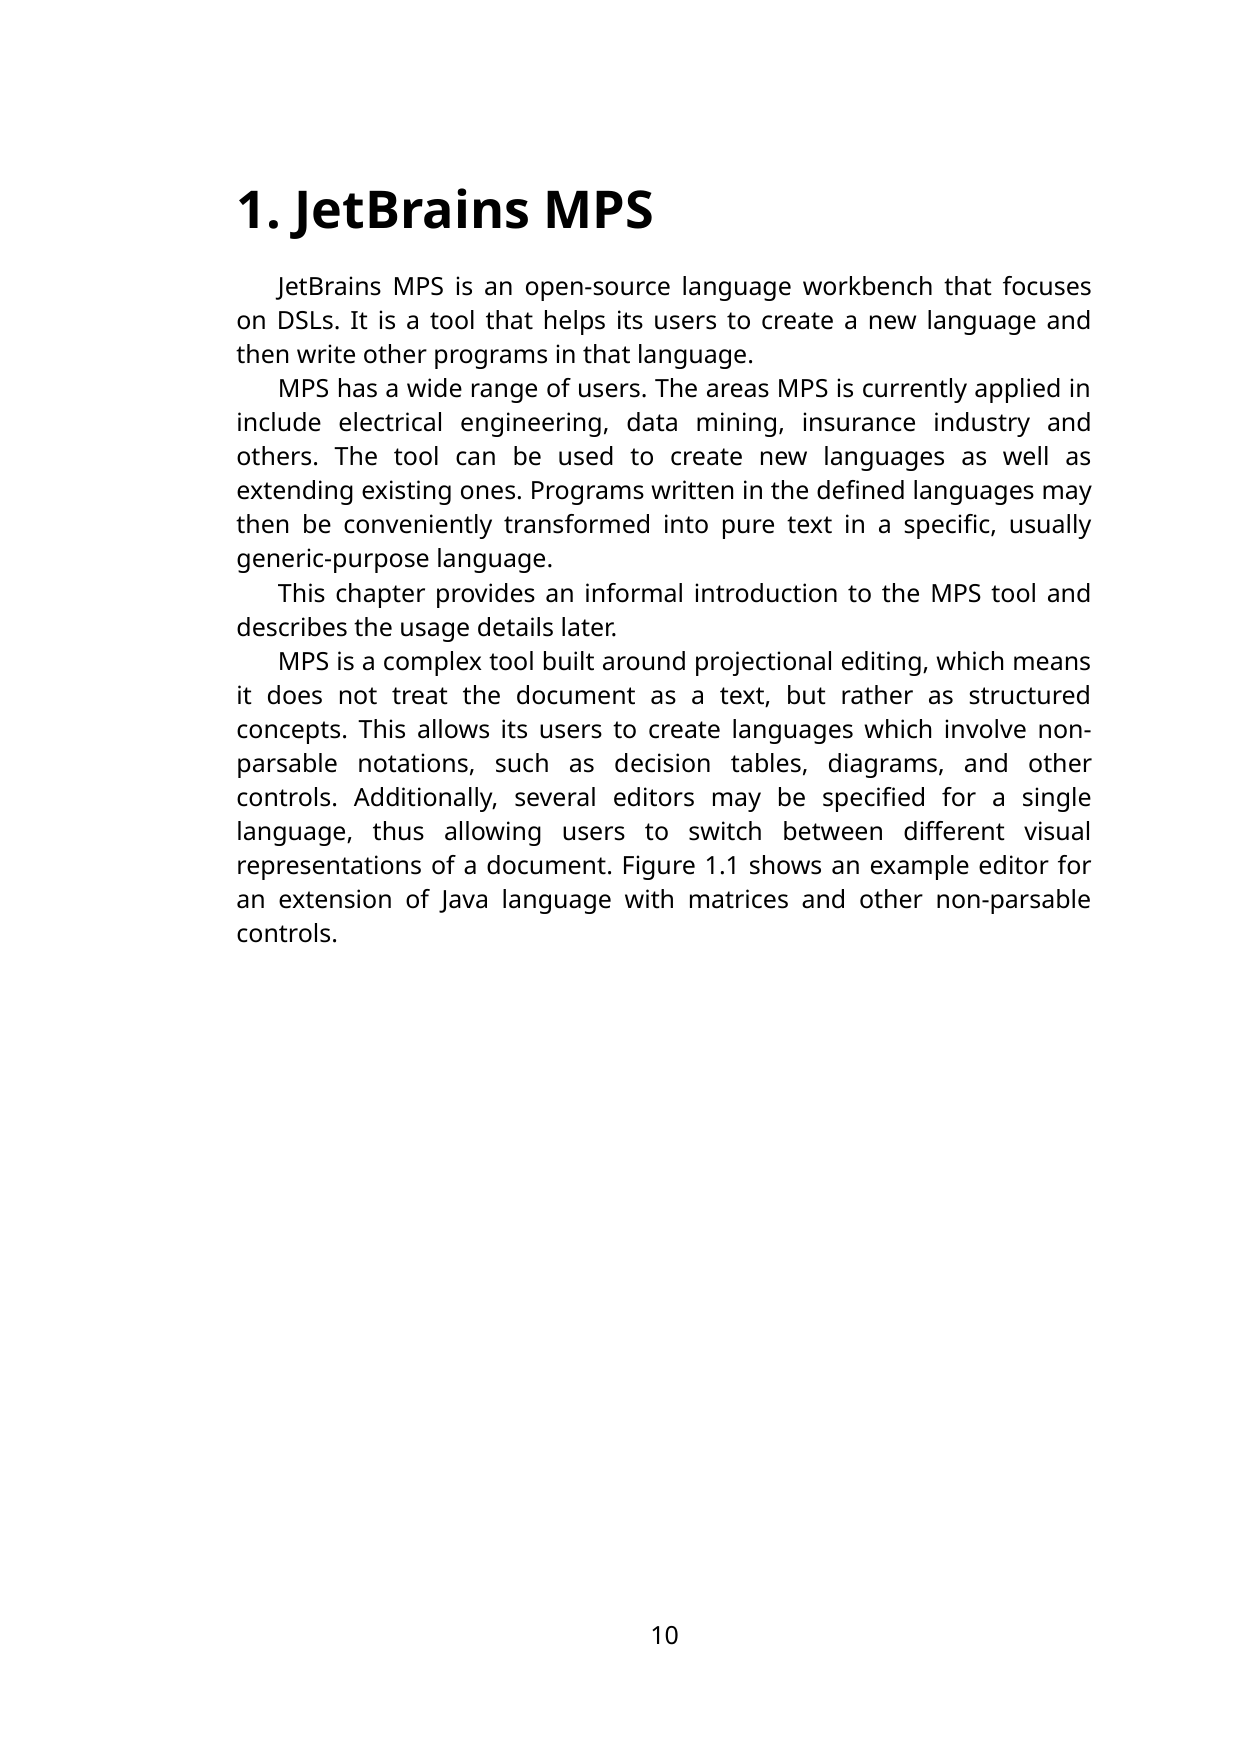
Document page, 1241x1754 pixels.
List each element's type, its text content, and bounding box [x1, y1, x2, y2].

text MPS has a wide range of users. The areas MPS is currently applied in include electrical engineering, data mining, insurance industry and others. The tool can be used to create new languages as well as extending existing ones. Programs written in the defined languages may then be conveniently transformed into pure text in a specific, usually generic-purpose language. [236, 371, 1092, 575]
text JetBrains MPS is an open-source language workbench that focuses on DSLs. It is a tool that helps its users to create a new language and then write other programs in that language. [236, 269, 1092, 371]
text MPS is a complex tool built around projectional editing, which means it does not treat the document as a text, but rather as structured concepts. This allows its users to create languages which involve non-parsable notations, such as decision tables, diagrams, and other controls. Additionally, several editors may be specified for a single language, thus allowing users to switch between different visual representations of a document. Figure 1.1 shows an example editor for an extension of Java language with matrices and other non-parsable controls. [236, 643, 1092, 950]
subtitle 1. JetBrains MPS [236, 173, 1092, 244]
text This chapter provides an informal introduction to the MPS tool and describes the usage details later. [236, 575, 1092, 643]
